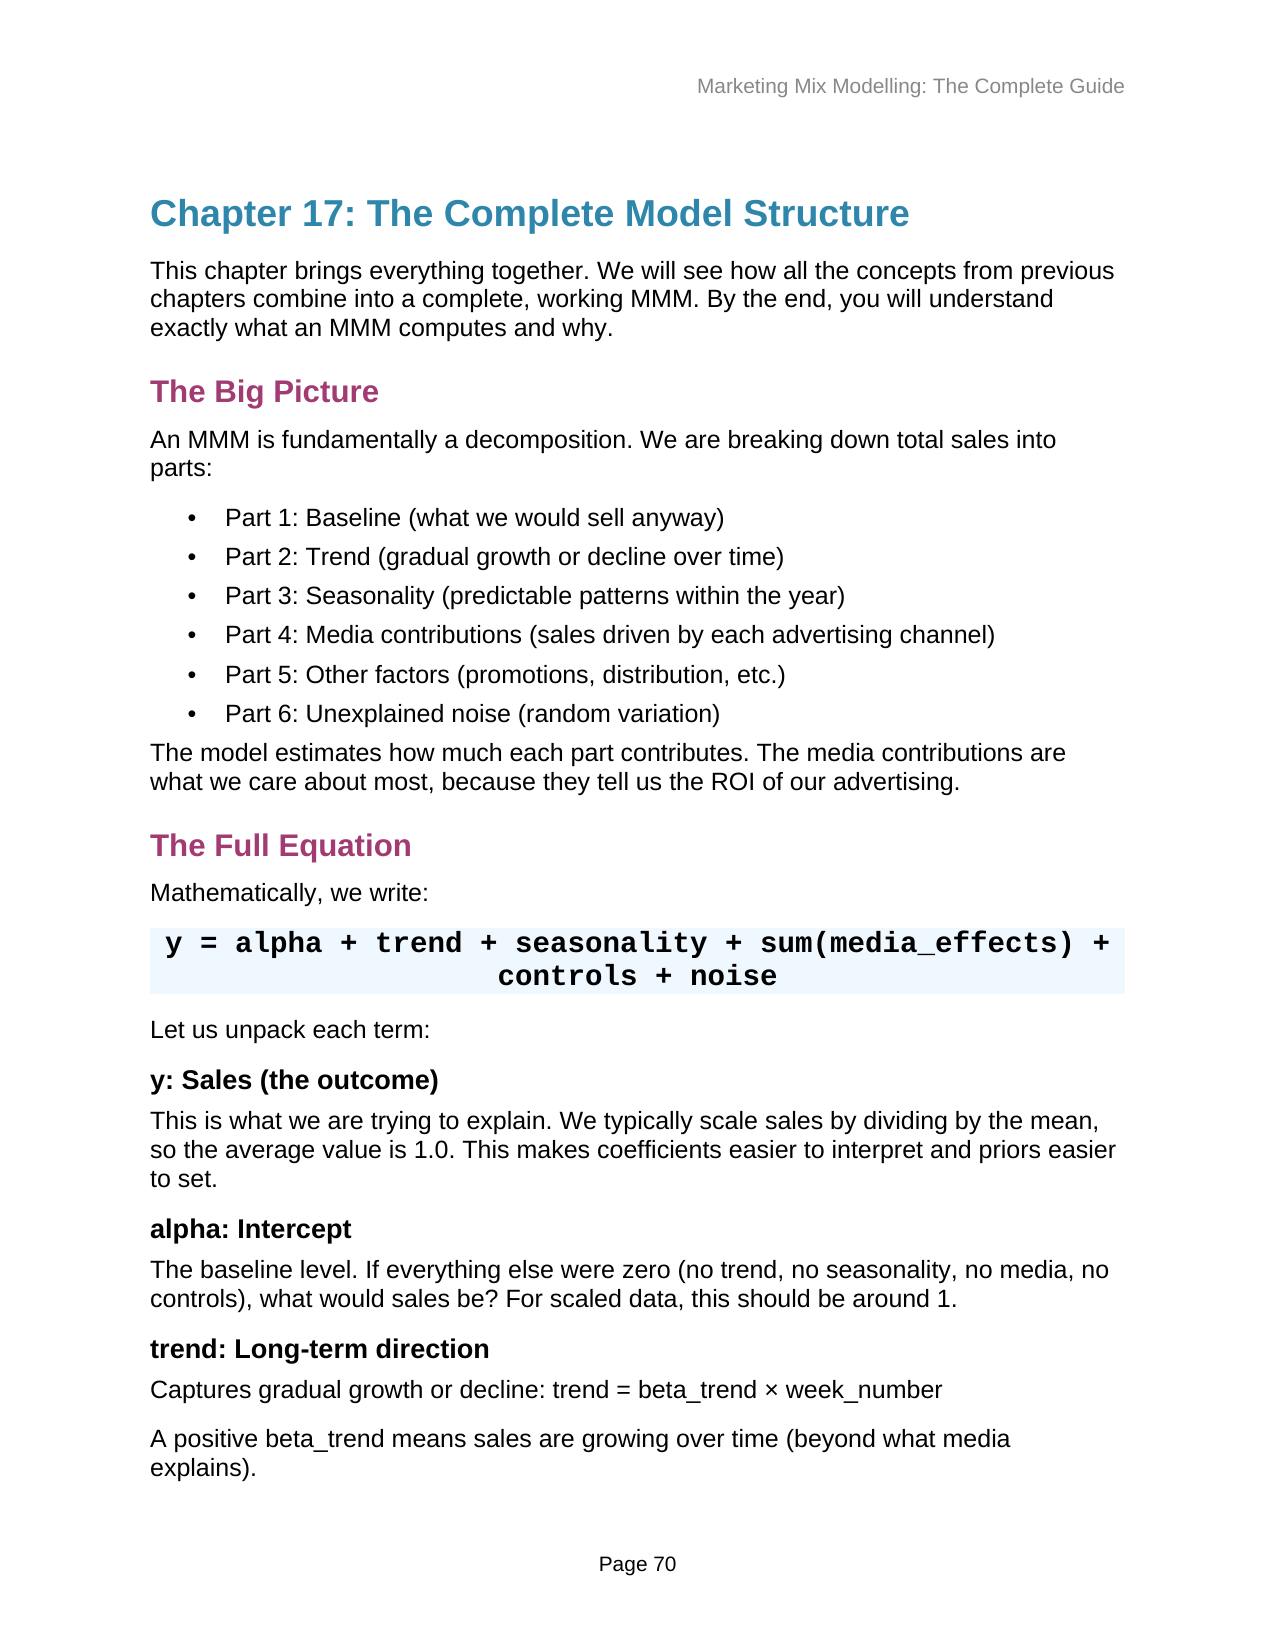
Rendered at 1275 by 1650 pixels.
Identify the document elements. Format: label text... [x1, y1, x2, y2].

list Part 1: Baseline (what we would sell anyway) [187, 503, 1125, 532]
text This is what we are trying to explain. We typically scale sales by dividing by the mean, so the average value is 1.0. This makes coefficients easier to interpret and priors easier to set. [150, 1106, 1125, 1192]
subtitle y: Sales (the outcome) [150, 1064, 1125, 1096]
subtitle The Big Picture [150, 373, 1125, 409]
subtitle The Full Equation [150, 827, 1125, 863]
text Captures gradual growth or decline: trend = beta_trend × week_number [150, 1375, 1125, 1403]
text An MMM is fundamentally a decomposition. We are breaking down total sales into parts: [150, 425, 1125, 482]
text Mathematically, we write: [150, 878, 1125, 907]
list Part 3: Seasonality (predictable patterns within the year) [187, 581, 1125, 610]
subtitle Chapter 17: The Complete Model Structure [150, 192, 1125, 235]
subtitle trend: Long-term direction [150, 1333, 1125, 1364]
list Part 4: Media contributions (sales driven by each advertising channel) [187, 621, 1125, 649]
list Part 5: Other factors (promotions, distribution, etc.) [187, 660, 1125, 688]
text The model estimates how much each part contributes. The media contributions are what we care about most, because they tell us the ROI of our advertising. [150, 738, 1125, 796]
subtitle alpha: Intercept [150, 1213, 1125, 1244]
text y = alpha + trend + seasonality + sum(media_effects) + controls + noise [150, 928, 1125, 994]
text This chapter brings everything together. We will see how all the concepts from previous chapters combine into a complete, working MMM. By the end, you will understand exactly what an MMM computes and why. [150, 256, 1125, 342]
text The baseline level. If everything else were zero (no trend, no seasonality, no media, no controls), what would sales be? For scaled data, this should be around 1. [150, 1255, 1125, 1312]
list Part 2: Trend (gradual growth or decline over time) [187, 542, 1125, 571]
list Part 6: Unexplained noise (random variation) [187, 699, 1125, 728]
text Let us unpack each term: [150, 1015, 1125, 1043]
text A positive beta_trend means sales are growing over time (beyond what media explains). [150, 1424, 1125, 1482]
